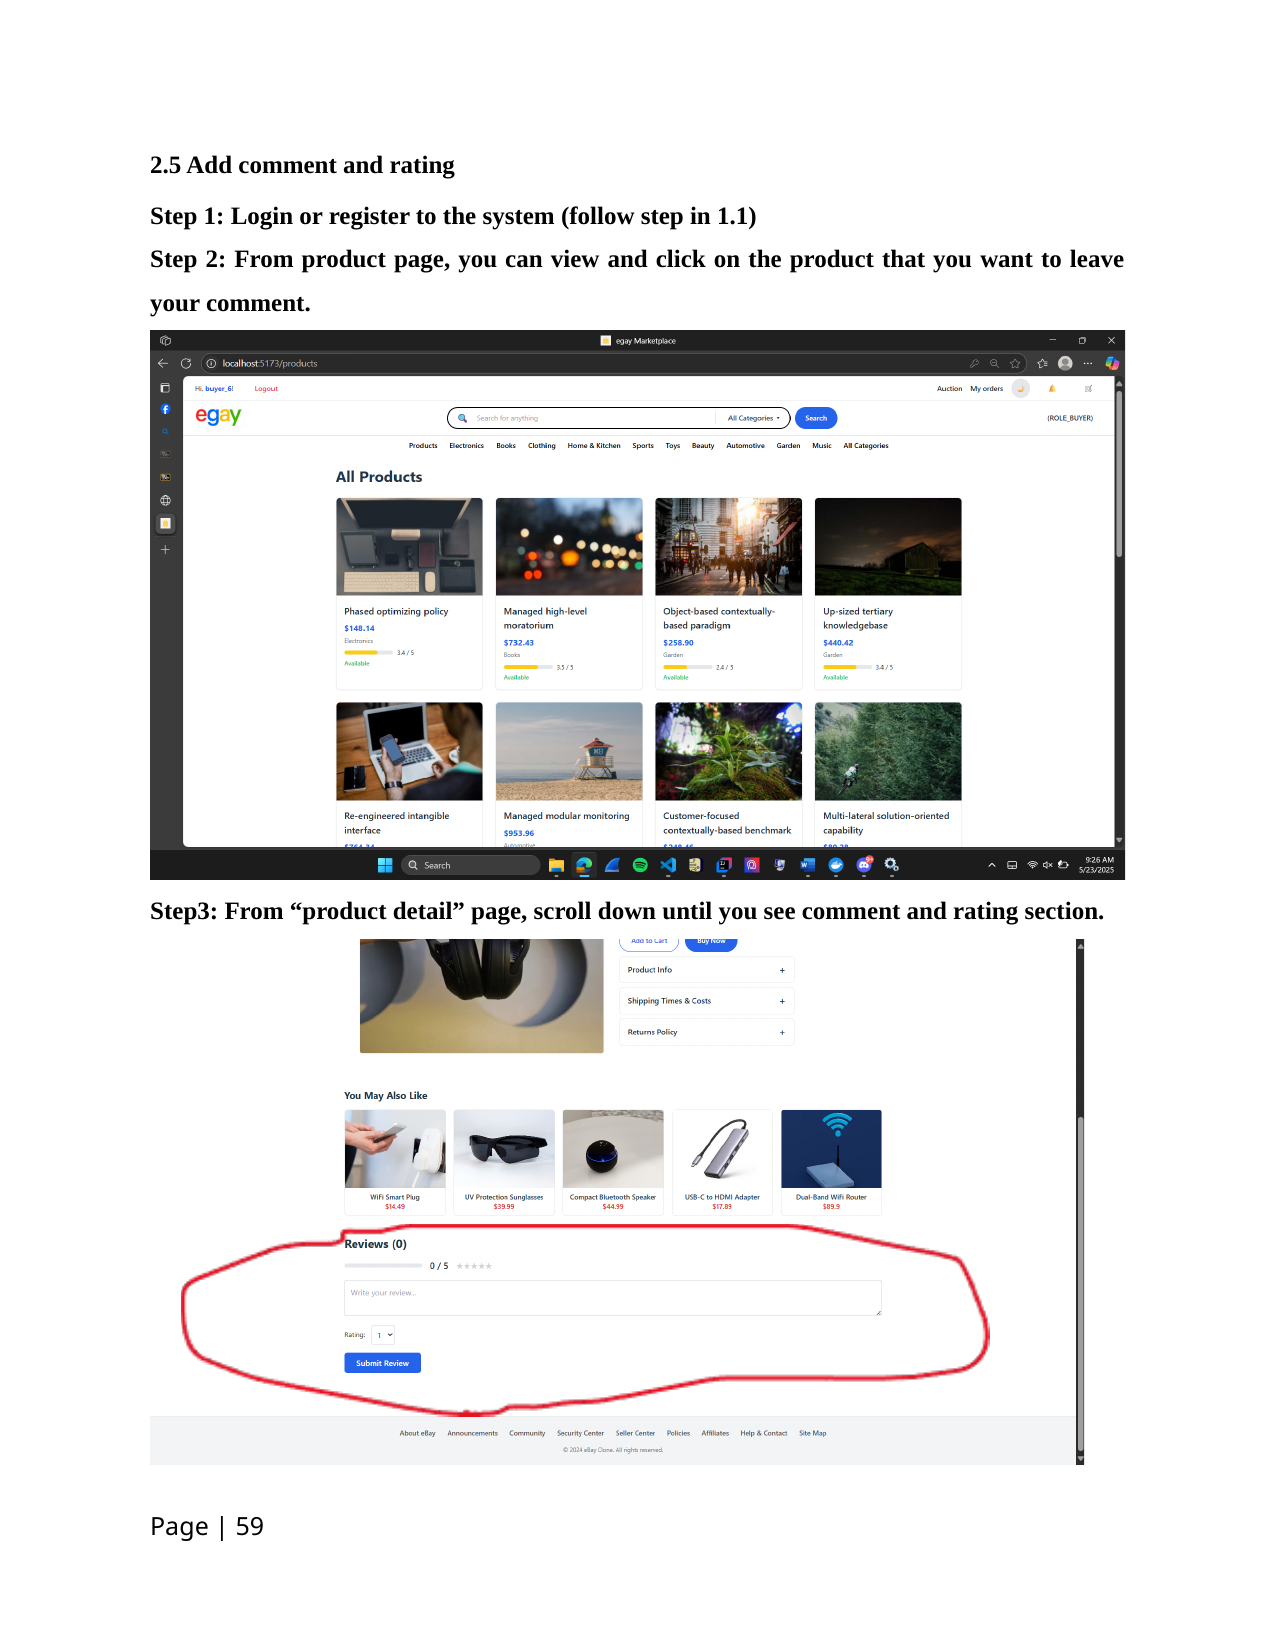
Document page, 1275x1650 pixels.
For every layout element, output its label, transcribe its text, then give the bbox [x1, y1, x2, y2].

text Step 2: From product page, you can view and click on the product that you want to leave your comment. [150, 244, 1125, 316]
picture [150, 330, 1125, 880]
text Step3: From “product detail” page, scroll down until you see comment and rating section. [150, 896, 1125, 925]
picture [150, 939, 1085, 1465]
subtitle 2.5 Add comment and rating [150, 150, 1125, 179]
text Step 1: Login or register to the system (follow step in 1.1) [150, 201, 1125, 230]
